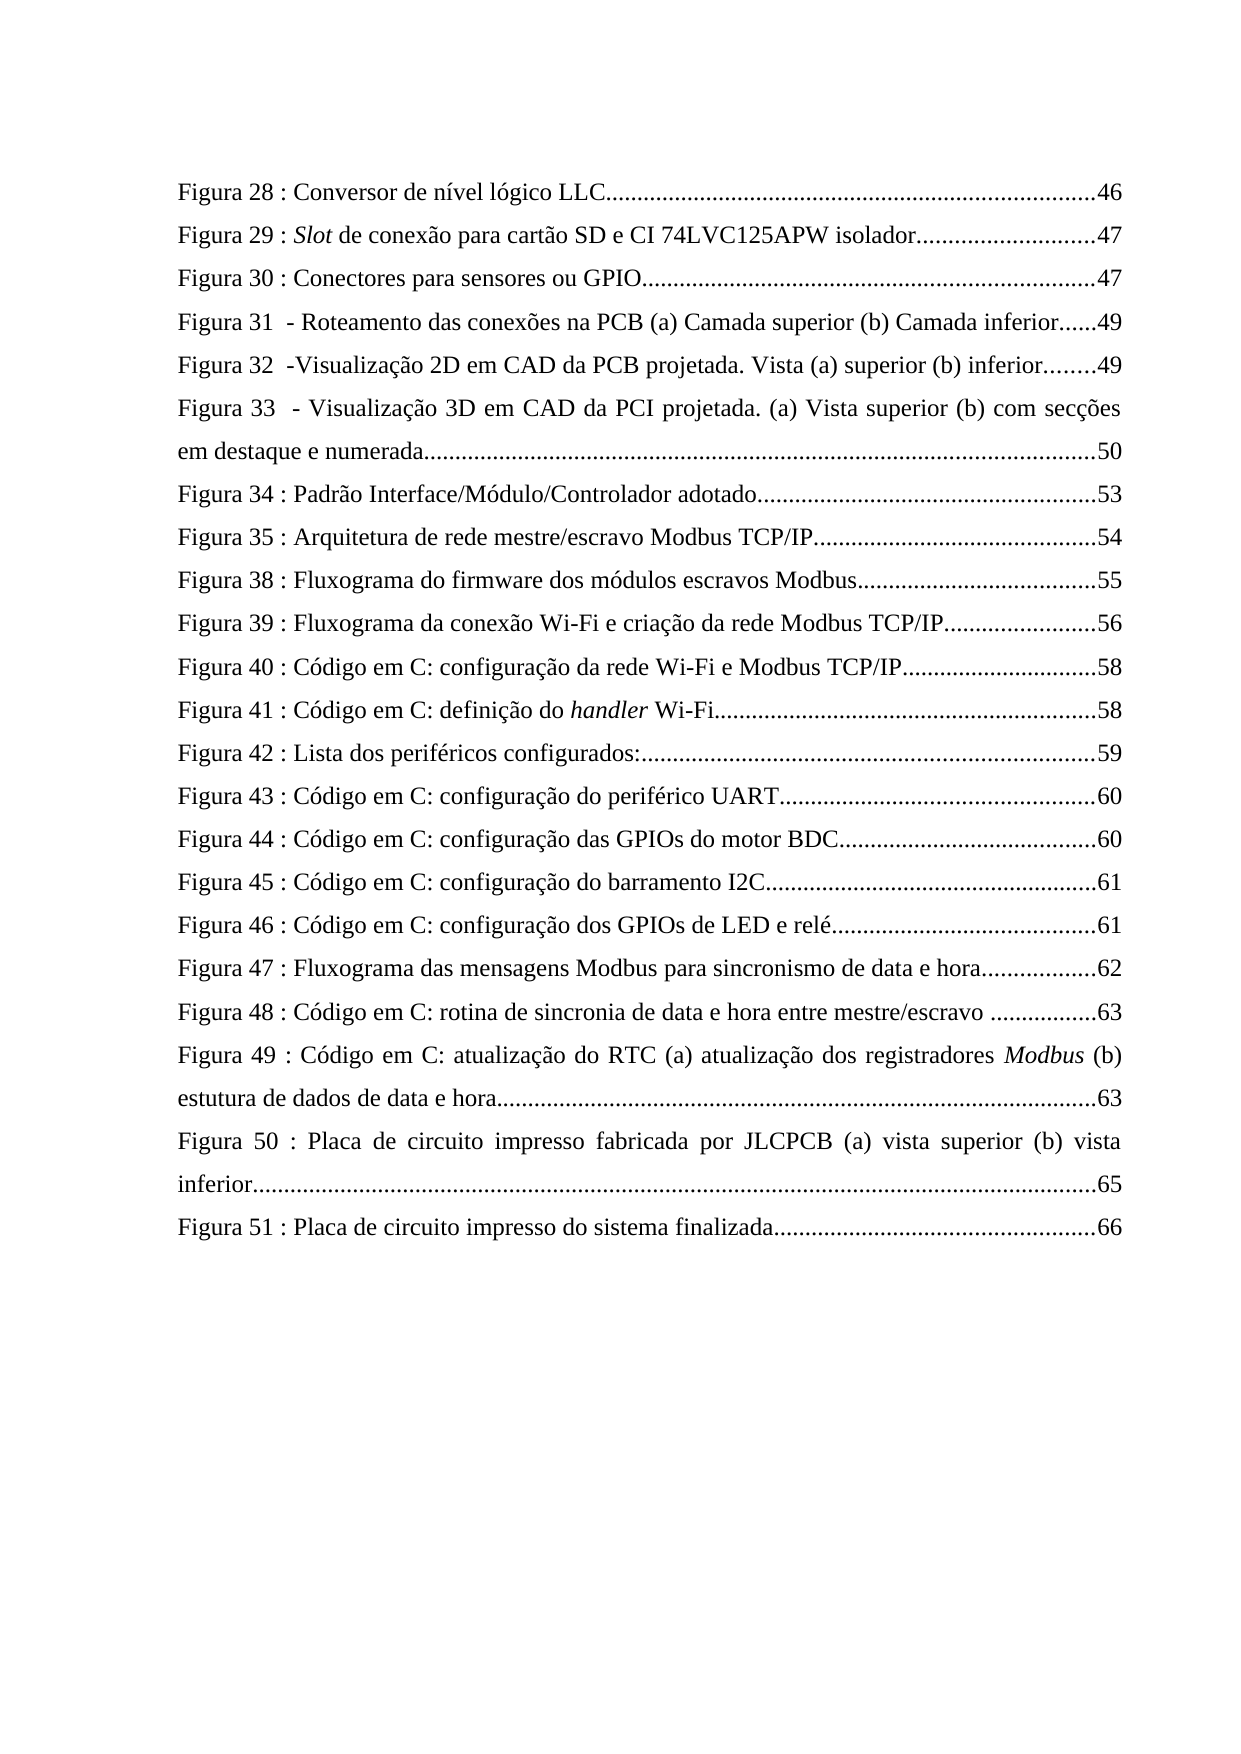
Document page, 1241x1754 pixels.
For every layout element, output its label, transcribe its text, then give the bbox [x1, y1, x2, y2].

text Figura 28 : Conversor de nível lógico LLC. 46 [177, 177, 1122, 206]
text Figura 32 -Visualização 2D em CAD da PCB projetada. Vista (a) superior (b) inferior. 49 [177, 350, 1122, 378]
text Figura 48 : Código em C: rotina de sincronia de data e hora entre mestre/escravo 63 [177, 997, 1122, 1025]
text Figura 35 : Arquitetura de rede mestre/escravo Modbus TCP/IP. 54 [177, 522, 1122, 551]
text Figura 51 : Placa de circuito impresso do sistema finalizada. 66 [177, 1212, 1122, 1241]
text Figura 49 : Código em C: atualização do RTC (a) atualização dos registradores Modbus (b) estutura de dados de data e hora. 63 [177, 1040, 1122, 1112]
text Figura 29 : Slot de conexão para cartão SD e CI 74LVC125APW isolador. 47 [177, 220, 1122, 249]
text Figura 40 : Código em C: configuração da rede Wi-Fi e Modbus TCP/IP 58 [177, 652, 1122, 680]
text Figura 45 : Código em C: configuração do barramento I2C. 61 [177, 867, 1122, 896]
text Figura 34 : Padrão Interface/Módulo/Controlador adotado. 53 [177, 479, 1122, 508]
text Figura 50 : Placa de circuito impresso fabricada por JLCPCB (a) vista superior (b) vista inferior. 65 [177, 1126, 1122, 1198]
text Figura 38 : Fluxograma do firmware dos módulos escravos Modbus. 55 [177, 565, 1122, 594]
text Figura 44 : Código em C: configuração das GPIOs do motor BDC. 60 [177, 824, 1122, 853]
text Figura 33 - Visualização 3D em CAD da PCI projetada. (a) Vista superior (b) com secções em destaque e numerada. 50 [177, 393, 1122, 465]
text Figura 39 : Fluxograma da conexão Wi-Fi e criação da rede Modbus TCP/IP. 56 [177, 608, 1122, 637]
text Figura 31 - Roteamento das conexões na PCB (a) Camada superior (b) Camada inferior. 49 [177, 307, 1122, 335]
text Figura 41 : Código em C: definição do handler Wi-Fi. 58 [177, 695, 1122, 723]
text Figura 42 : Lista dos periféricos configurados: 59 [177, 738, 1122, 767]
text Figura 43 : Código em C: configuração do periférico UART. 60 [177, 781, 1122, 810]
text Figura 30 : Conectores para sensores ou GPIO. 47 [177, 263, 1122, 292]
text Figura 46 : Código em C: configuração dos GPIOs de LED e relé 61 [177, 910, 1122, 939]
text Figura 47 : Fluxograma das mensagens Modbus para sincronismo de data e hora. 62 [177, 953, 1122, 982]
